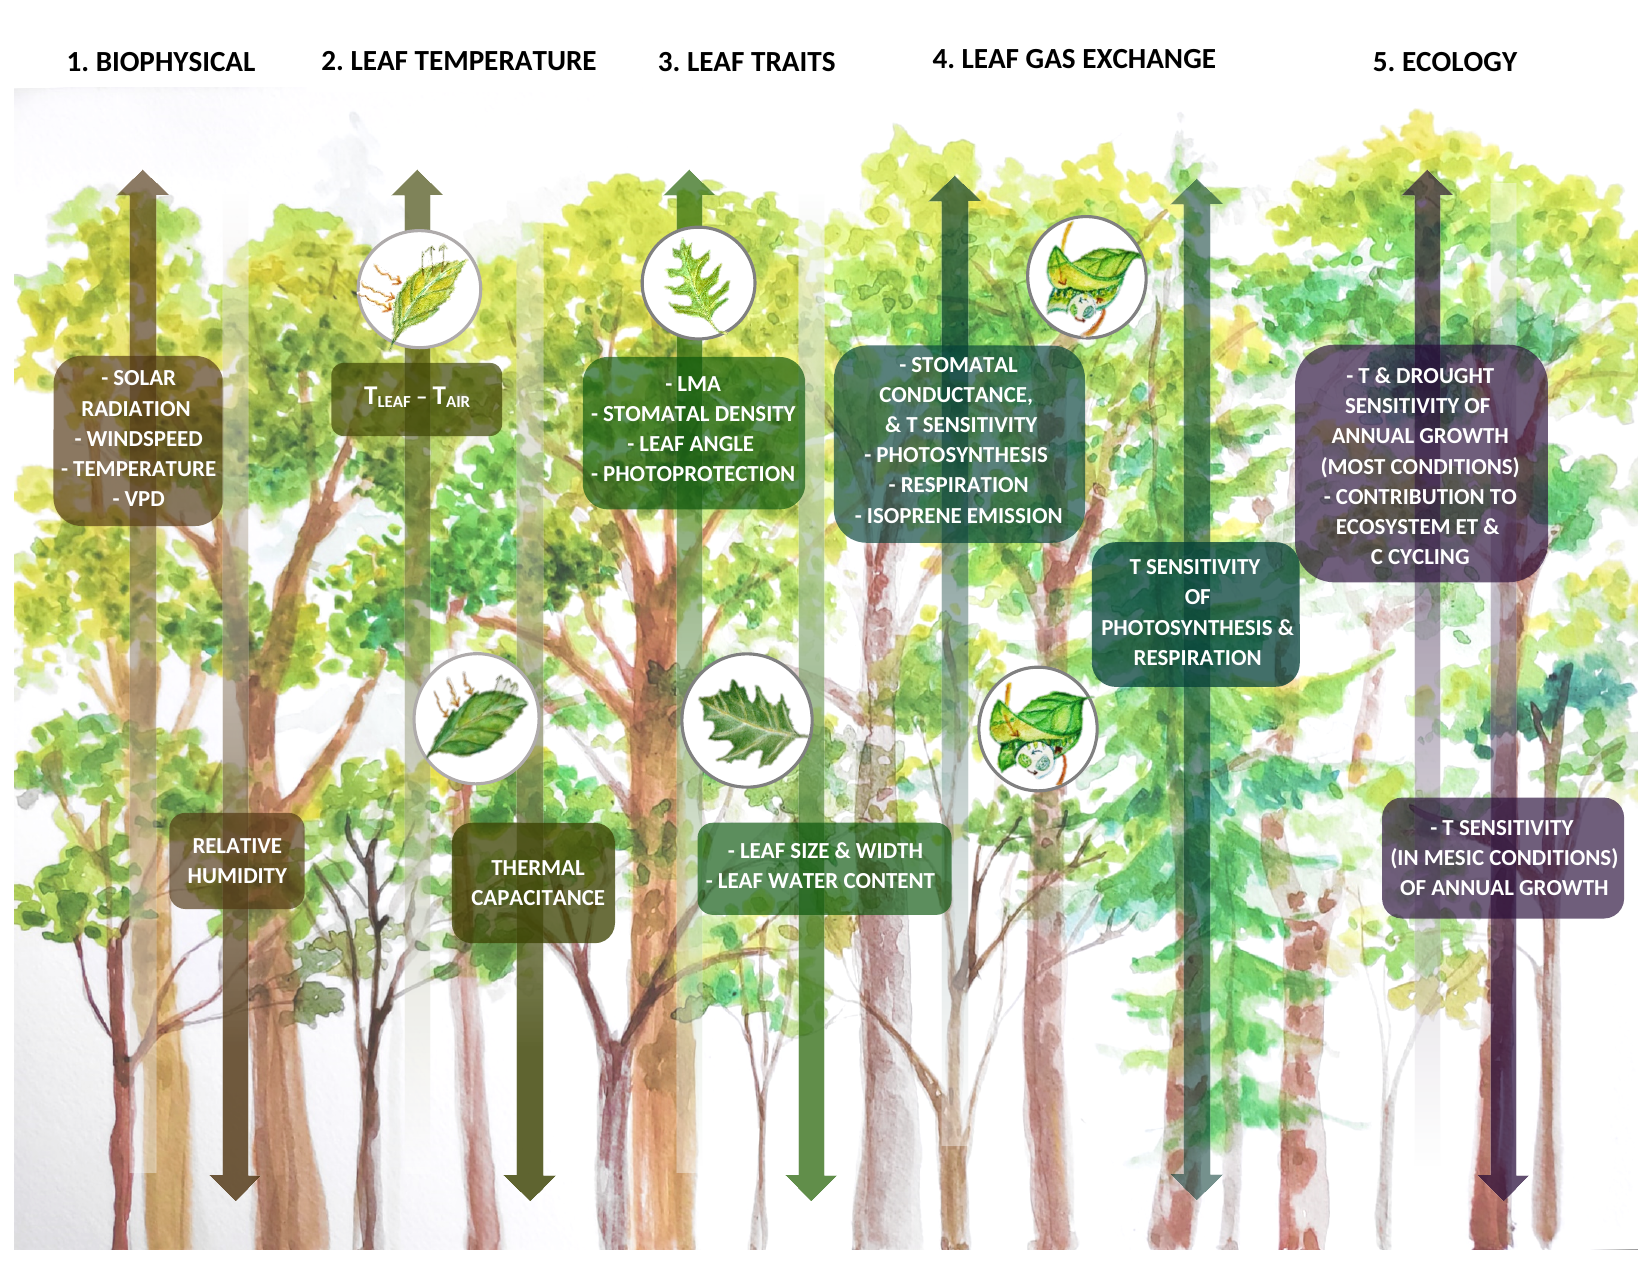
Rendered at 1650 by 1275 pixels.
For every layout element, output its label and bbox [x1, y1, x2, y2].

picture [653, 628, 848, 824]
picture [329, 220, 507, 373]
picture [1019, 201, 1160, 352]
picture [353, 594, 591, 839]
picture [630, 220, 767, 354]
picture [967, 657, 1122, 802]
